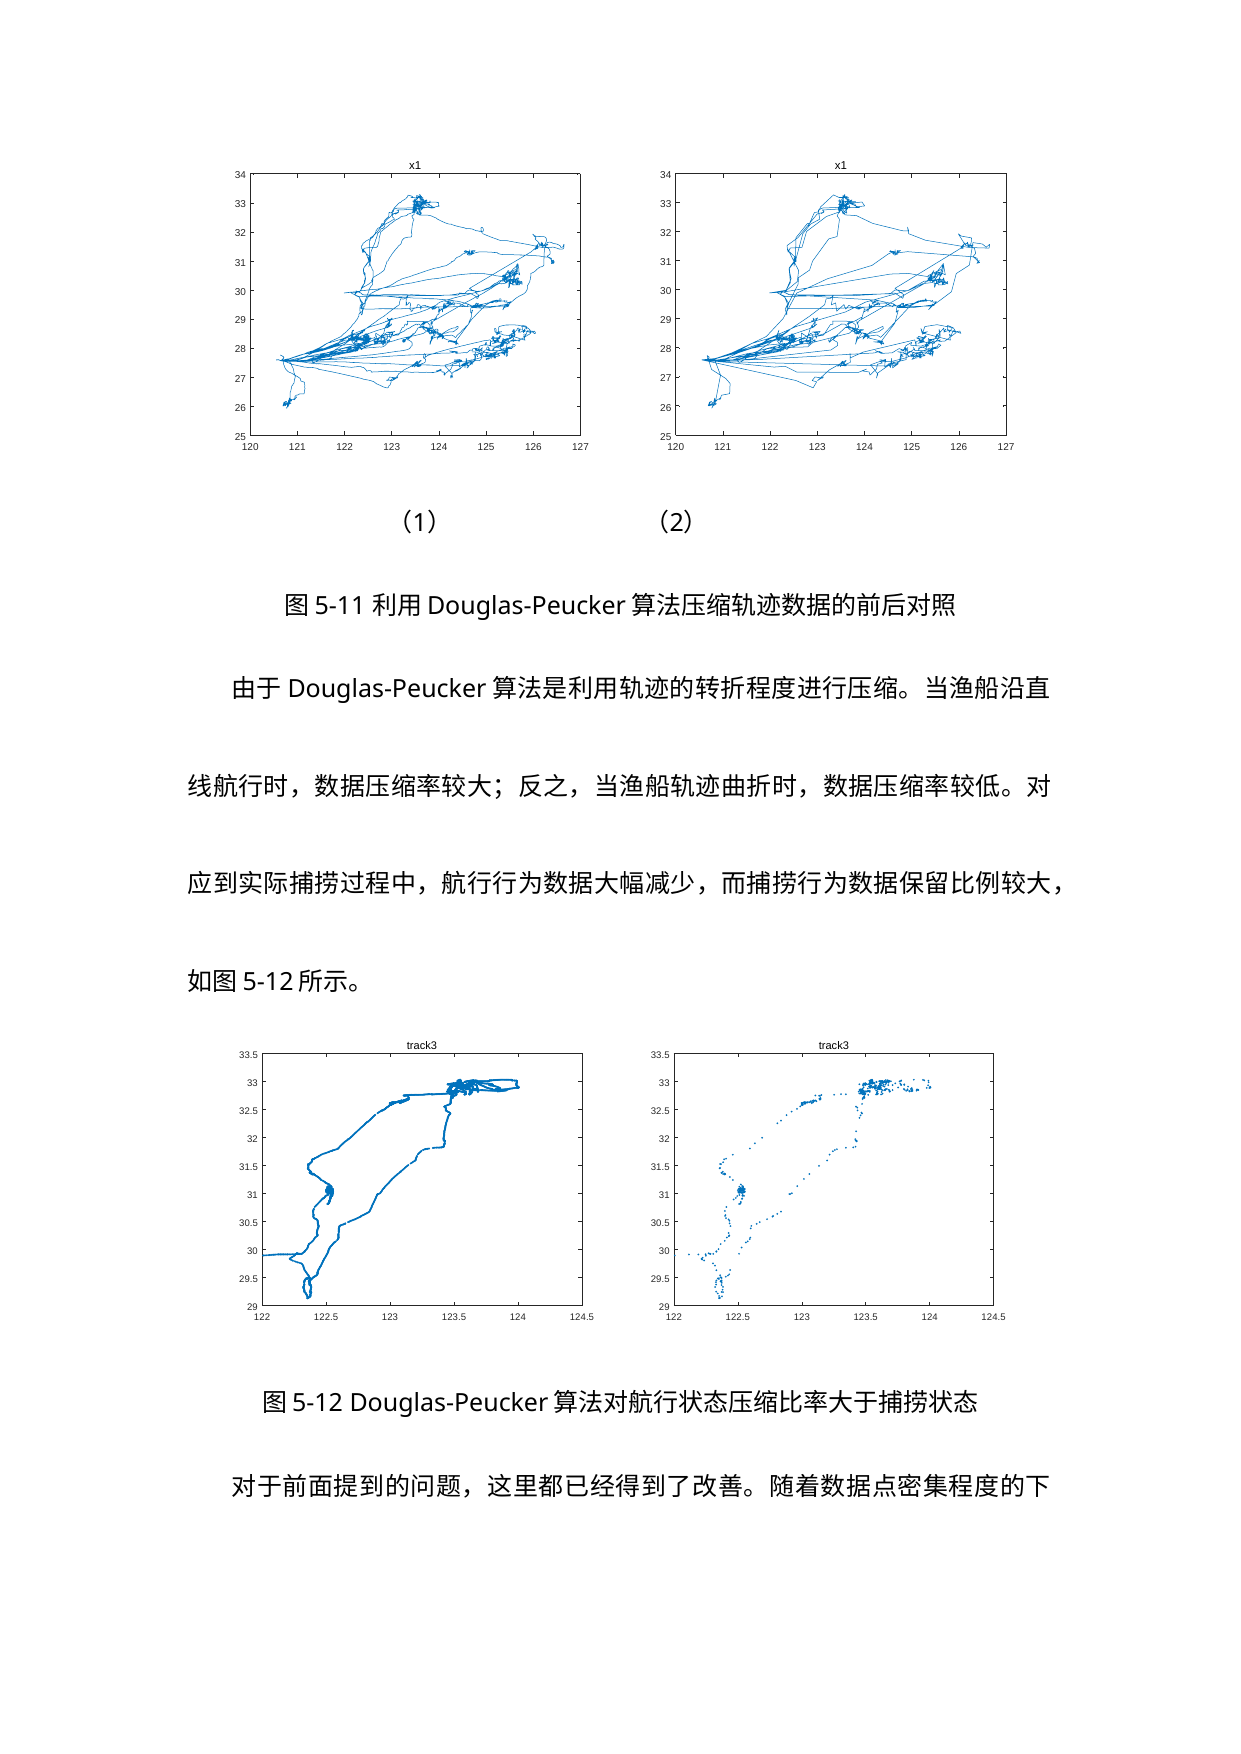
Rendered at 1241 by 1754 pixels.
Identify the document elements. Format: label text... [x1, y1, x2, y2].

text 图5-12 Douglas-Peucker算法对航行状态压缩比率大于捕捞状态 [187, 1368, 1053, 1433]
text 图5-11 利用Douglas-Peucker算法压缩轨迹数据的前后对照 [187, 571, 1053, 636]
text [187, 1452, 1053, 1517]
list （2） [387, 488, 1053, 553]
text 由于Douglas-Peucker算法是利用轨迹的转折程度进行压缩。当渔船沿直线航行时，数据压缩率较大；反之，当渔船轨迹曲折时，数据压缩率较低。对应到实际捕捞过程中，航行行为数据大幅减少，而捕捞行为数据保留比例较大，如图5-12所示。 [187, 654, 1053, 1012]
